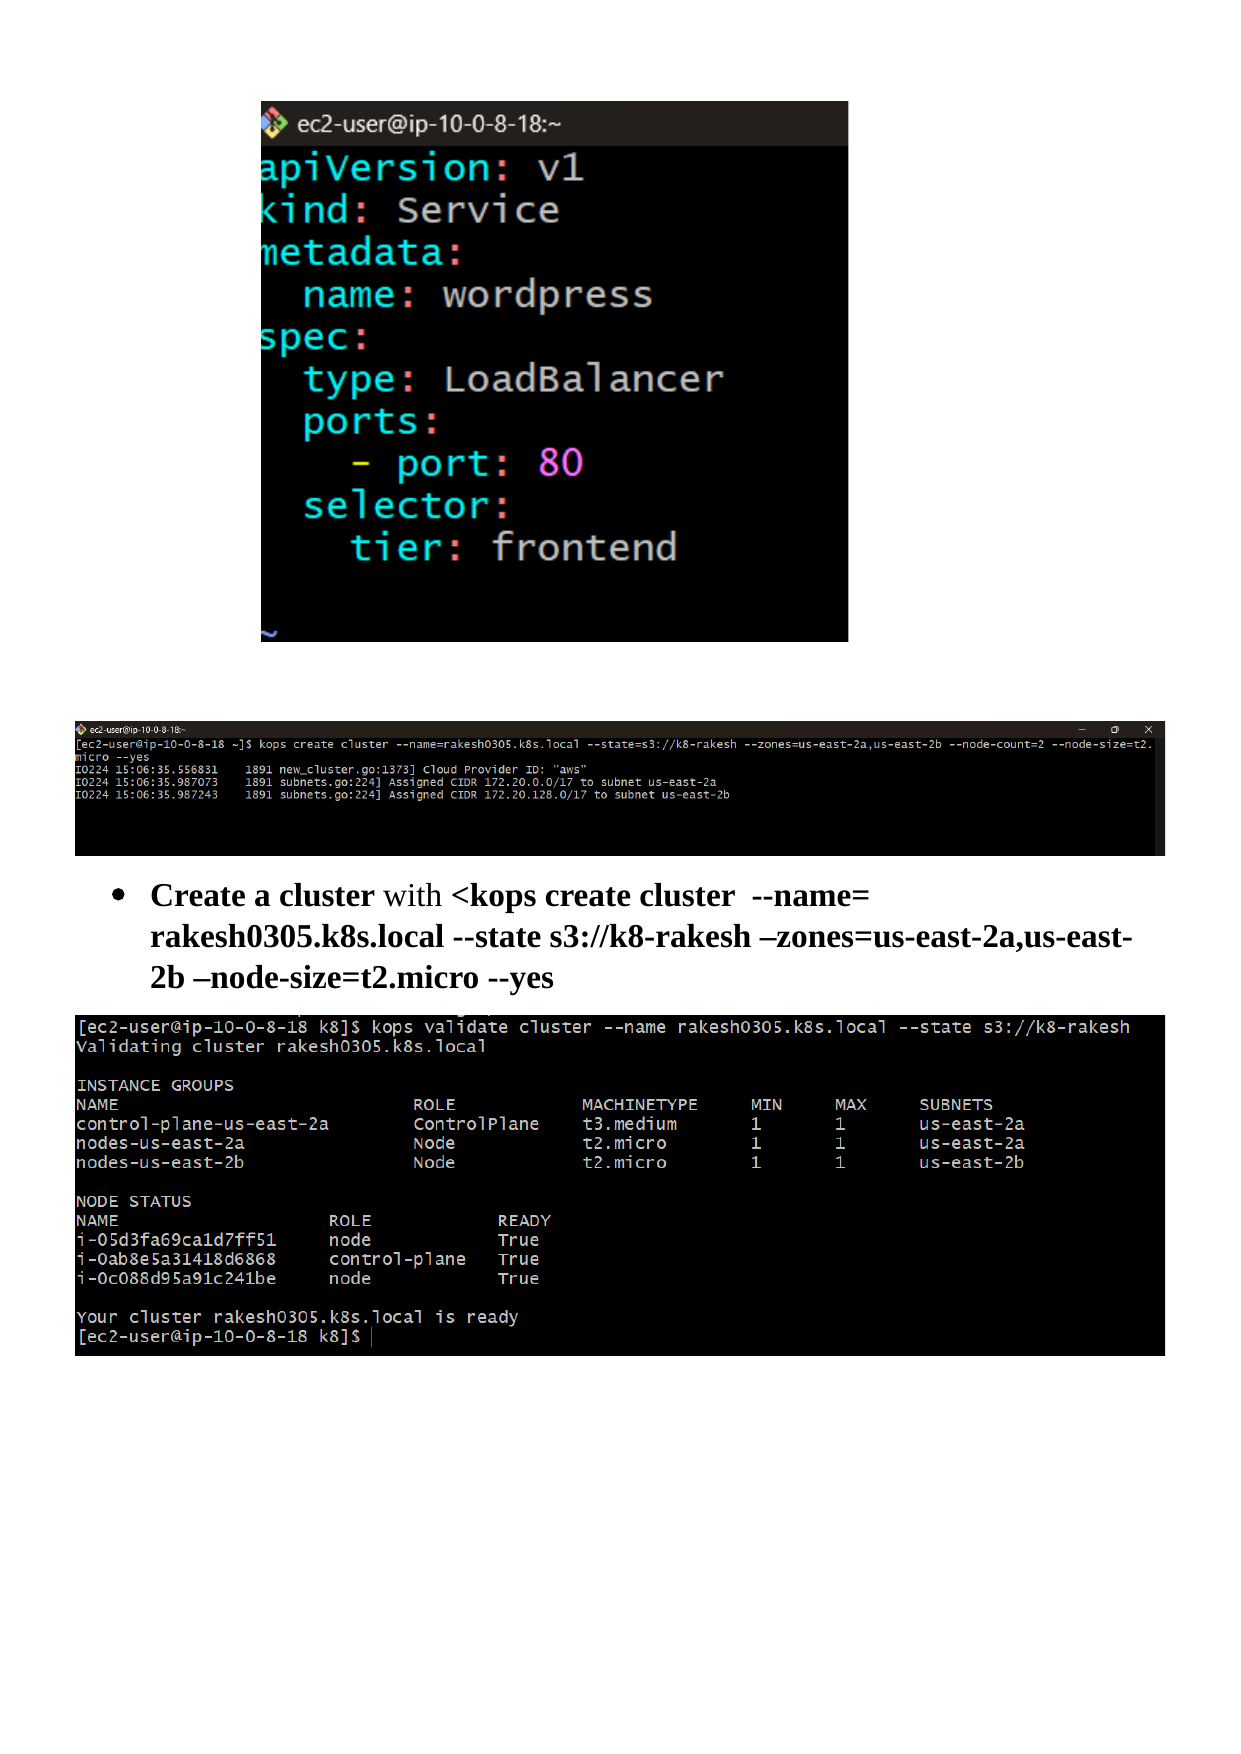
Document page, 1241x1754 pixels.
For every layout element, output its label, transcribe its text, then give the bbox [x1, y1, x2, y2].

list Create a cluster with <kops create cluster --name= rakesh0305.k8s.local --state s3://k8-rakesh –zones=us-east-2a,us-east-2b –node-size=t2.micro --yes [112, 875, 1165, 996]
picture [261, 101, 849, 642]
picture [75, 1015, 1166, 1356]
picture [75, 721, 1166, 856]
